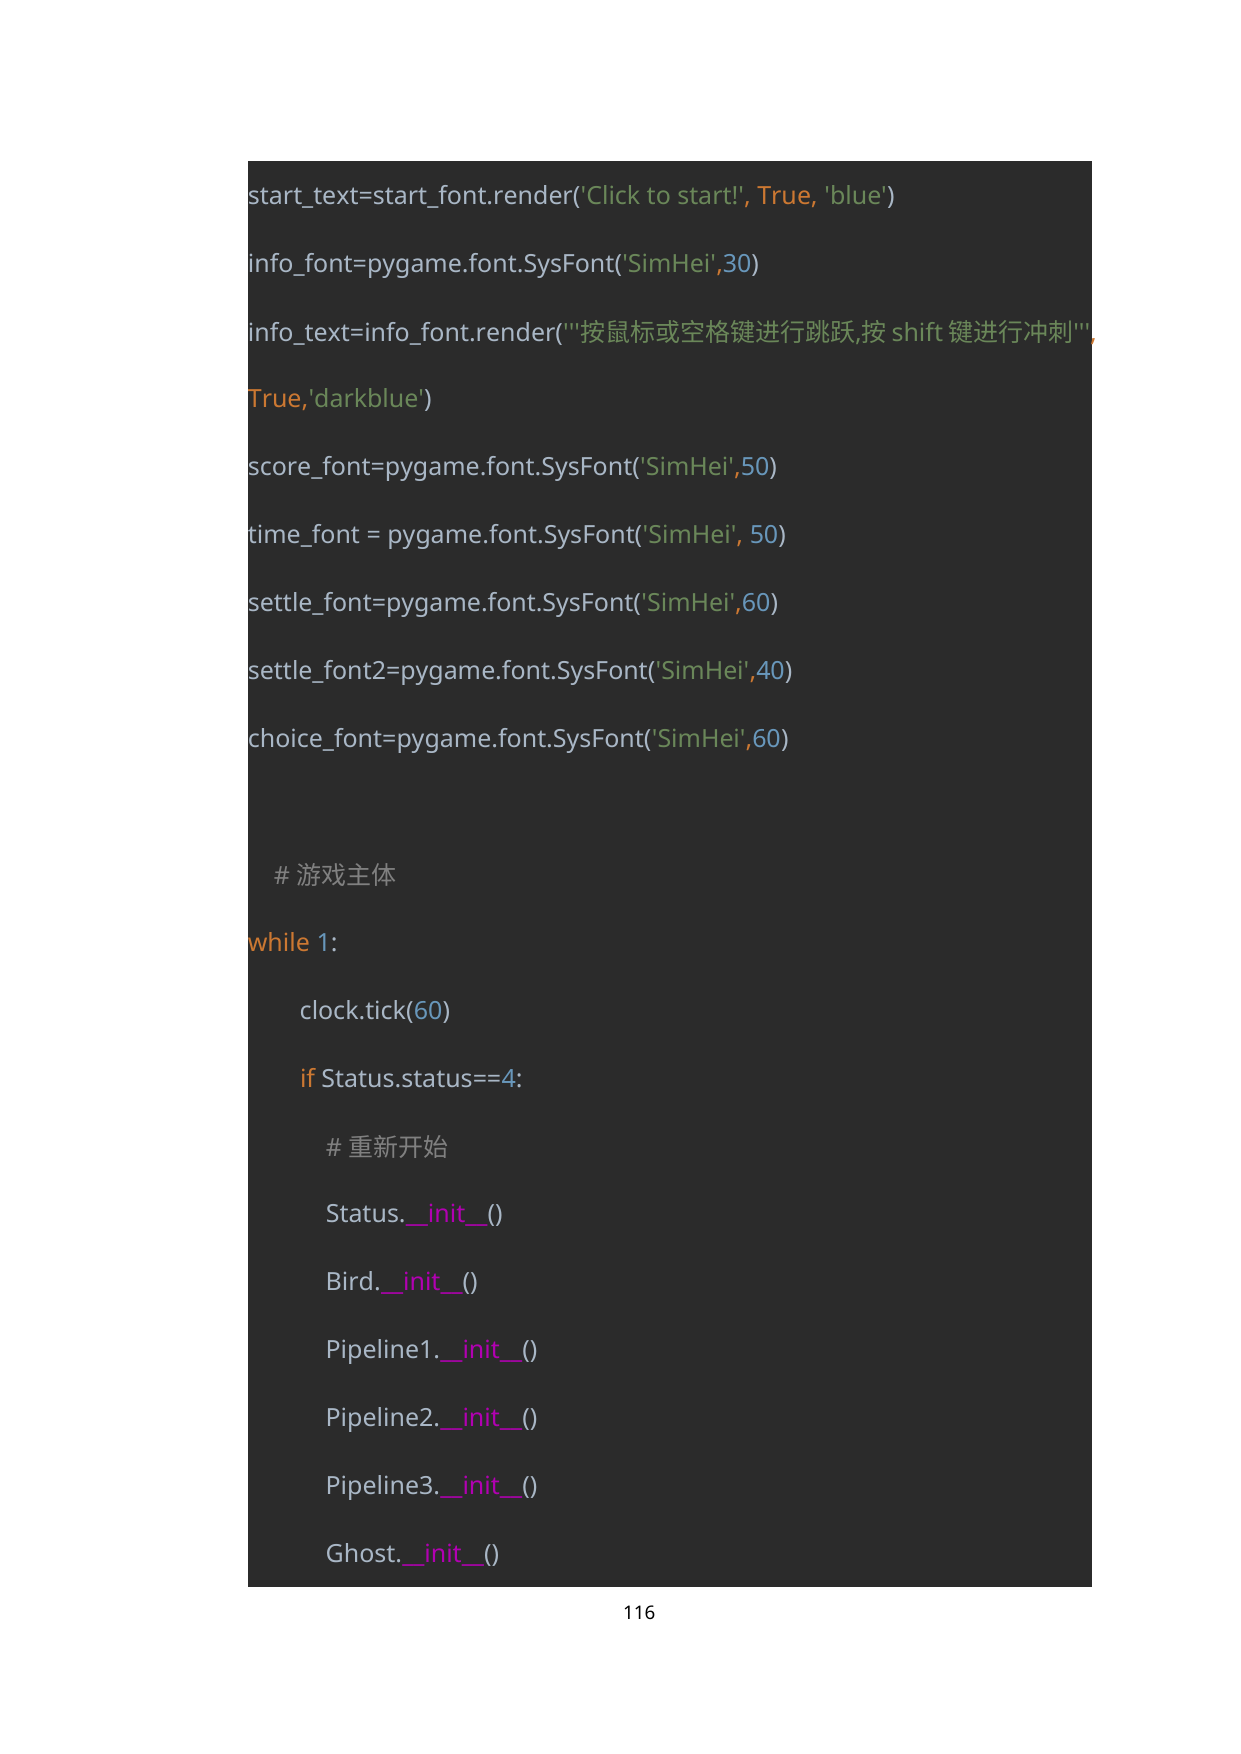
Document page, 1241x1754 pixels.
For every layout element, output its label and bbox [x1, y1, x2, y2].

text [248, 161, 1092, 1587]
